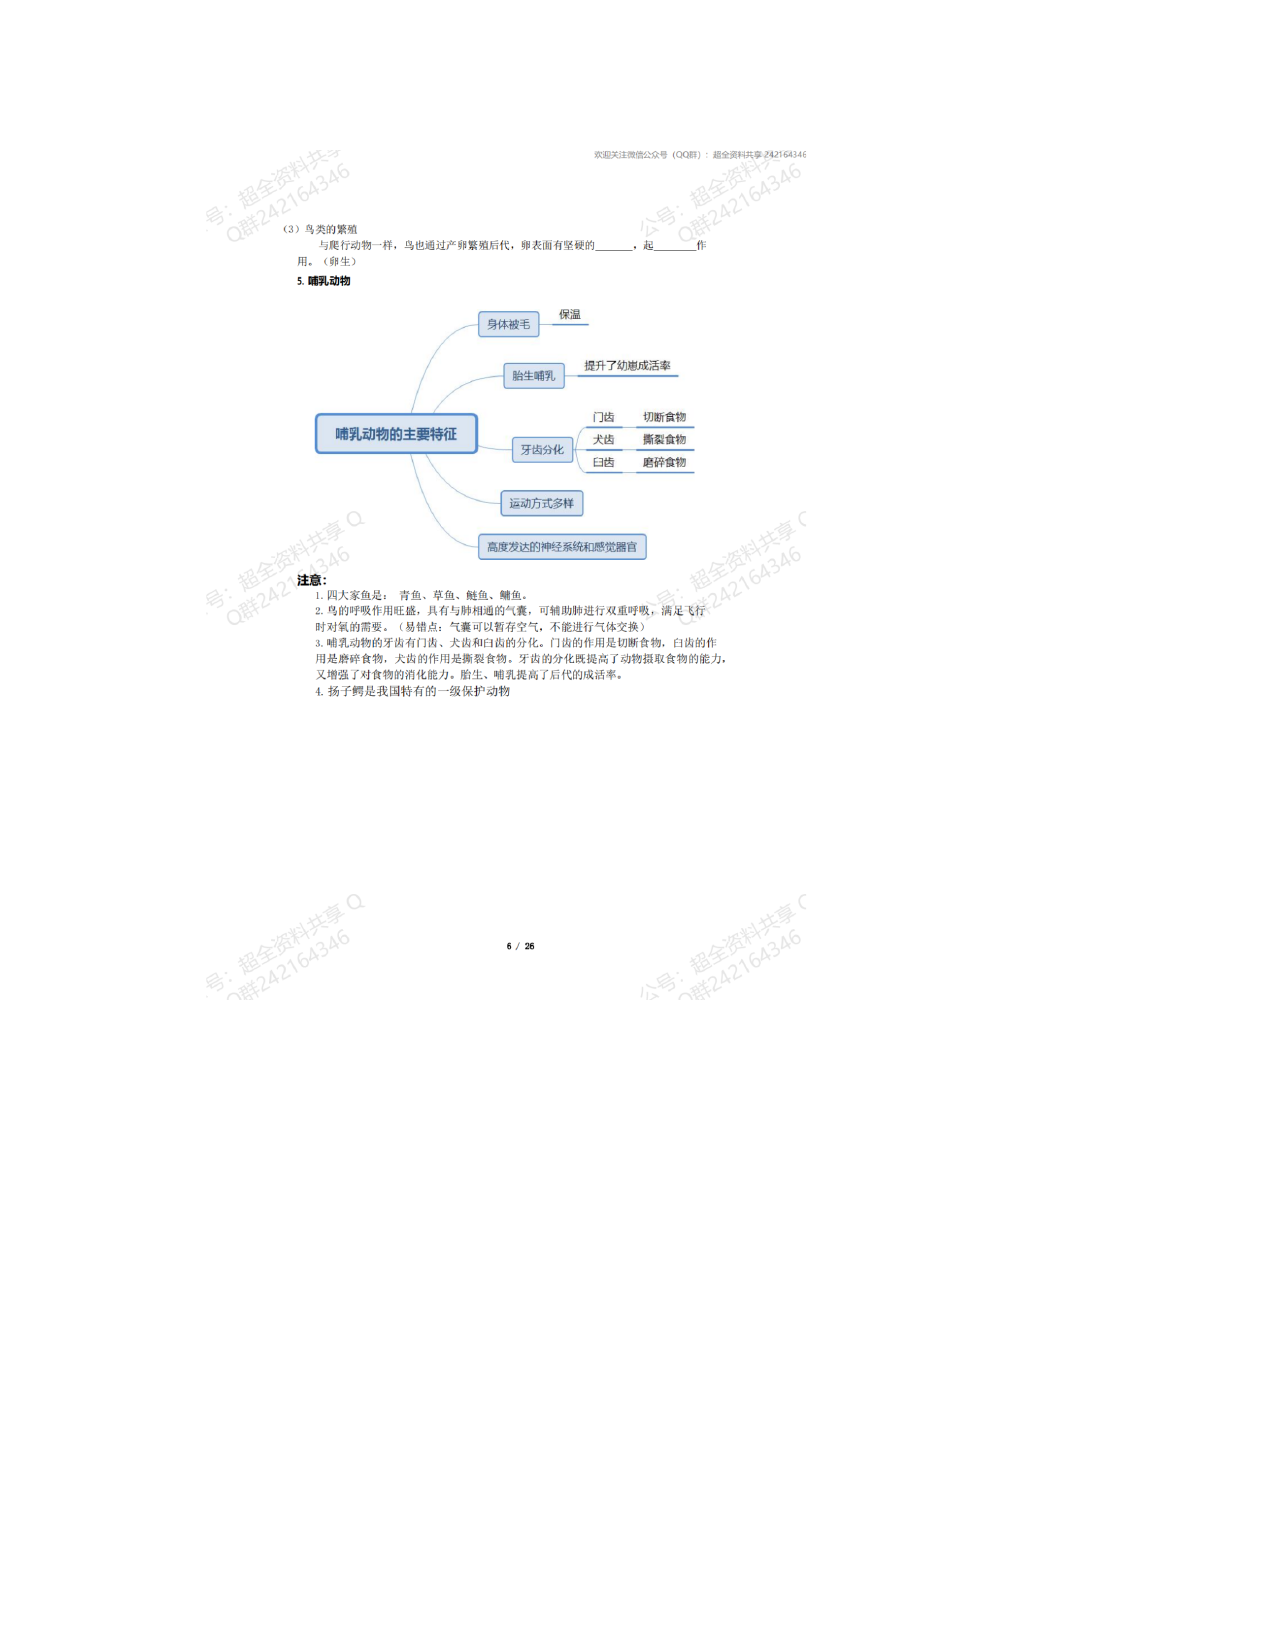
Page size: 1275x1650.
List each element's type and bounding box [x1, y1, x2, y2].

picture [206, 150, 807, 1000]
